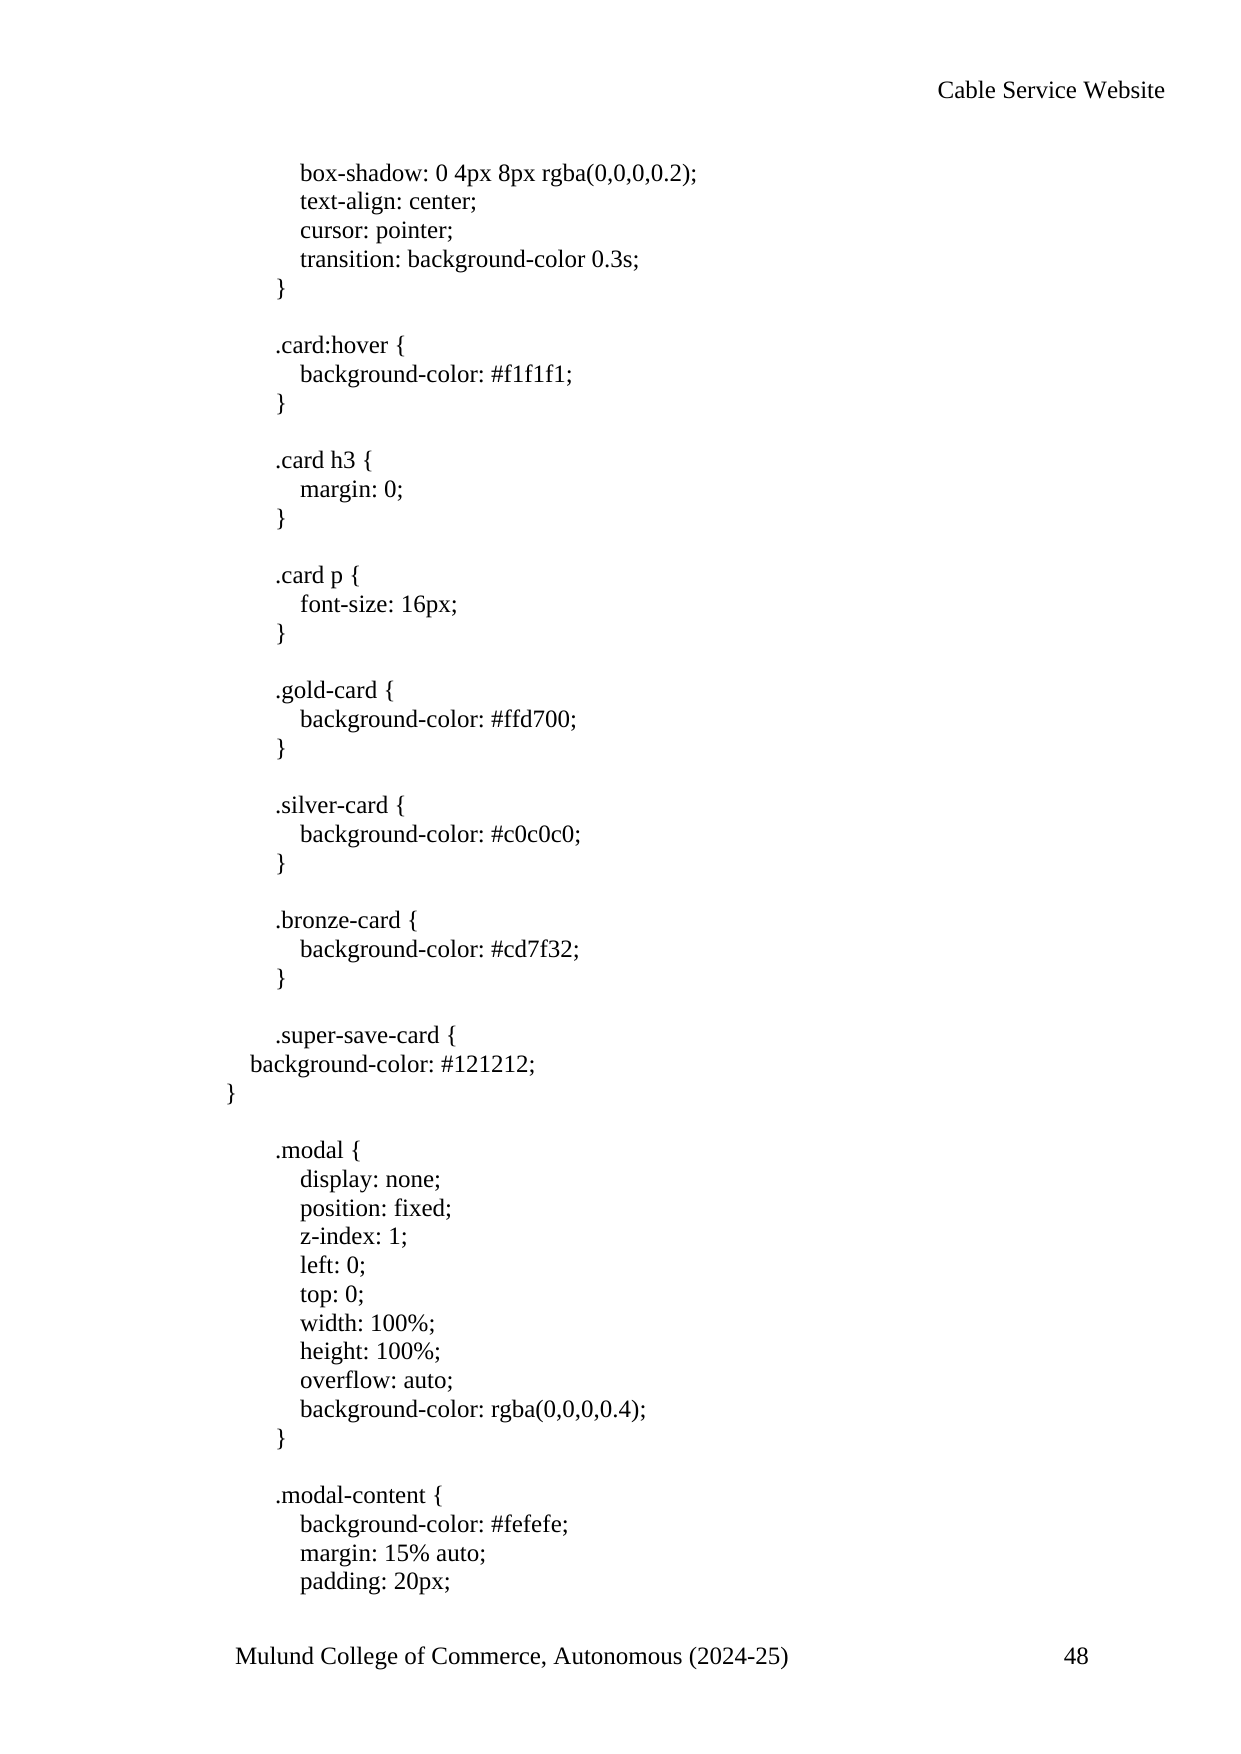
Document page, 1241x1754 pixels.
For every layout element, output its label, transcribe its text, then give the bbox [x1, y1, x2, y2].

text } [225, 388, 1090, 416]
text .modal-content { [225, 1480, 1090, 1509]
text } [225, 848, 1090, 876]
text box-shadow: 0 4px 8px rgba(0,0,0,0.2); [225, 158, 1090, 186]
text } [225, 1423, 1090, 1451]
text .card h3 { [225, 445, 1090, 474]
text overflow: auto; [225, 1365, 1090, 1394]
text .super-save-card { [225, 1020, 1090, 1049]
text background-color: #c0c0c0; [225, 819, 1090, 848]
text font-size: 16px; [225, 589, 1090, 618]
text height: 100%; [225, 1336, 1090, 1365]
text background-color: #ffd700; [225, 704, 1090, 733]
text .silver-card { [225, 790, 1090, 819]
text position: fixed; [225, 1193, 1090, 1221]
text .card p { [225, 560, 1090, 589]
text .card:hover { [225, 330, 1090, 359]
text z-index: 1; [225, 1221, 1090, 1250]
text .bronze-card { [225, 905, 1090, 934]
text background-color: #cd7f32; [225, 934, 1090, 963]
text transition: background-color 0.3s; [225, 244, 1090, 273]
text } [225, 733, 1090, 761]
text left: 0; [225, 1250, 1090, 1279]
text } [225, 273, 1090, 301]
text background-color: #121212; [225, 1049, 1090, 1078]
text padding: 20px; [225, 1566, 1090, 1595]
text } [225, 618, 1090, 646]
text background-color: #fefefe; [225, 1509, 1090, 1538]
text background-color: #f1f1f1; [225, 359, 1090, 388]
text display: none; [225, 1164, 1090, 1193]
text margin: 0; [225, 474, 1090, 503]
text } [225, 503, 1090, 531]
text margin: 15% auto; [225, 1538, 1090, 1566]
text .modal { [225, 1135, 1090, 1164]
text cursor: pointer; [225, 215, 1090, 244]
text width: 100%; [225, 1308, 1090, 1336]
text .gold-card { [225, 675, 1090, 704]
text } [225, 963, 1090, 991]
text } [225, 1078, 1090, 1106]
text background-color: rgba(0,0,0,0.4); [225, 1394, 1090, 1423]
text text-align: center; [225, 186, 1090, 215]
text top: 0; [225, 1279, 1090, 1308]
